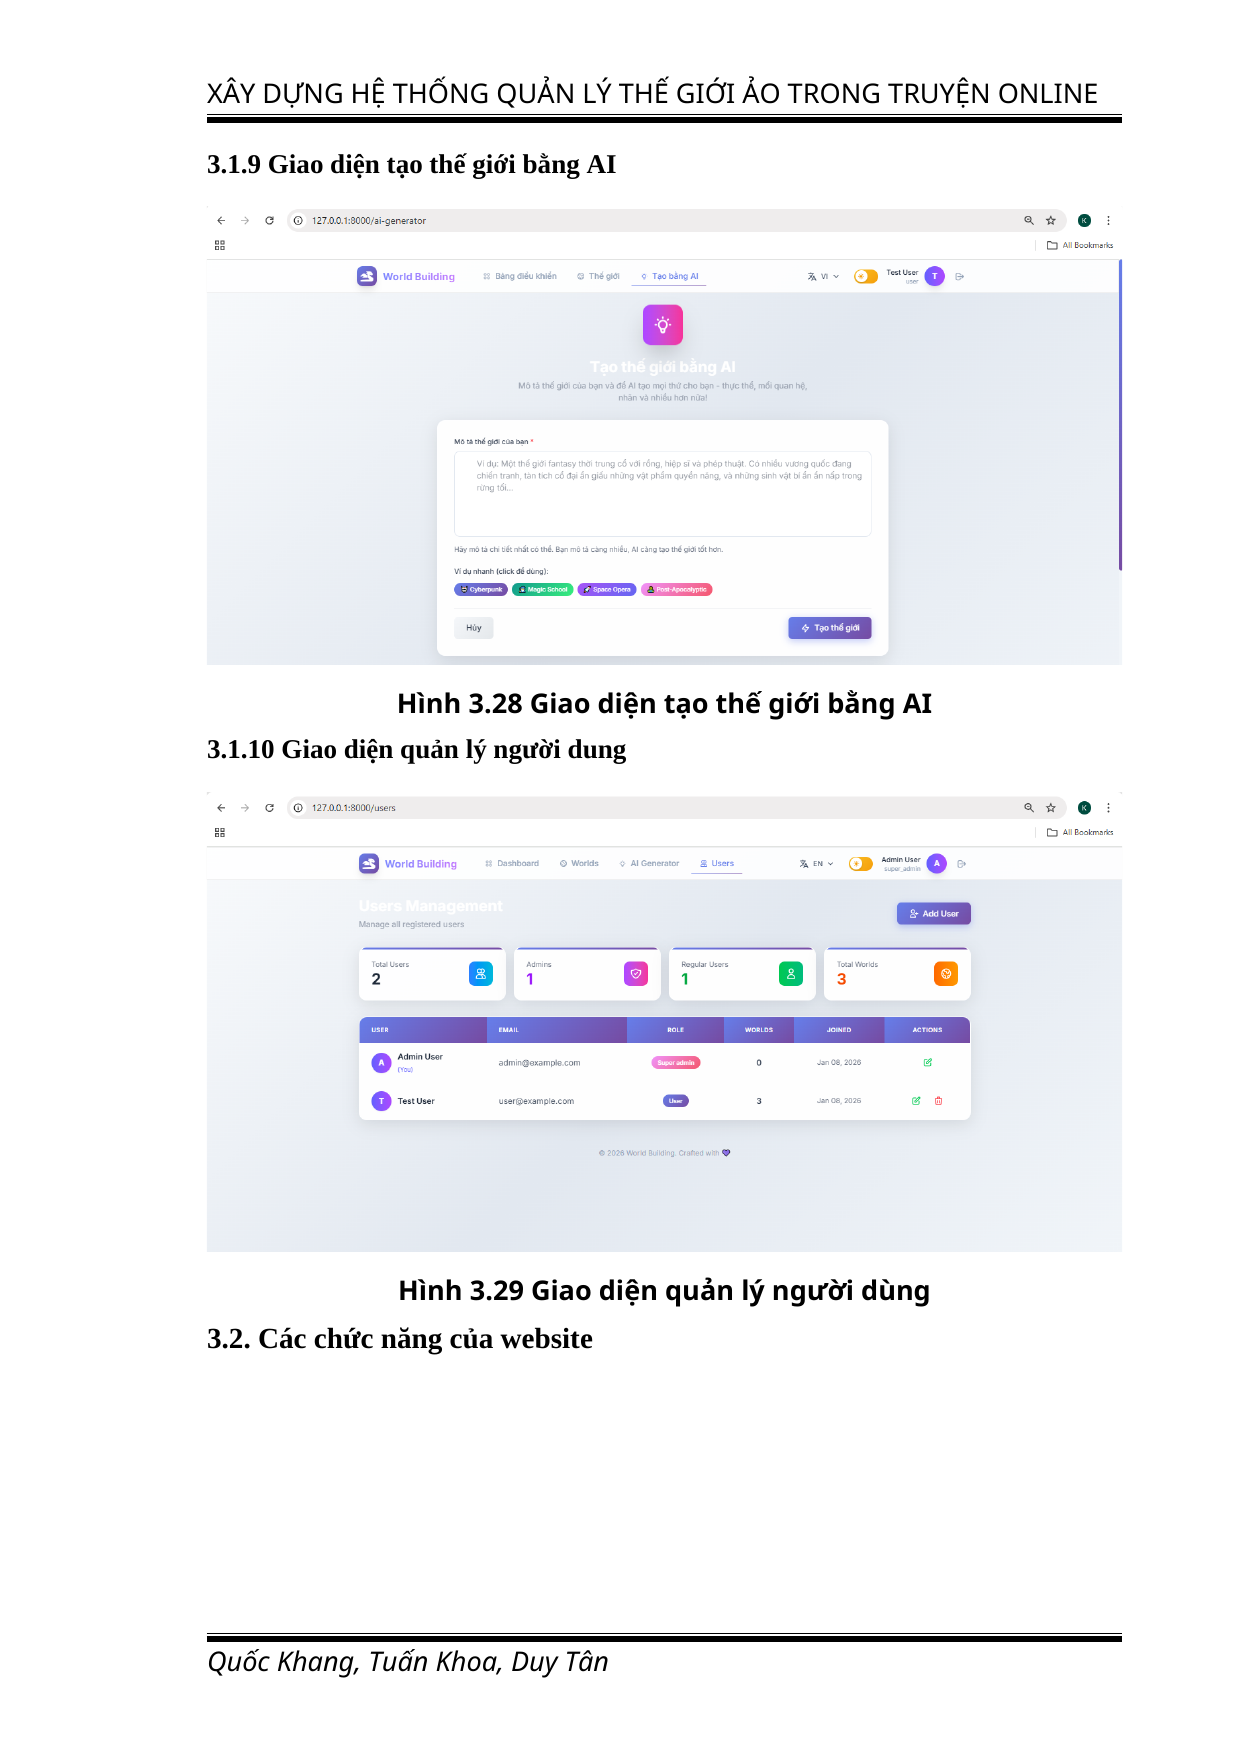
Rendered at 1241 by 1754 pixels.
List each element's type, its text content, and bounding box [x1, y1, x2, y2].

subtitle Các chức năng của website [207, 1321, 1122, 1354]
subtitle Giao diện quản lý người dung [207, 733, 1122, 765]
picture [206, 792, 1123, 1252]
picture [206, 206, 1123, 665]
subtitle Giao diện tạo thế giới bằng AI [207, 148, 1122, 179]
